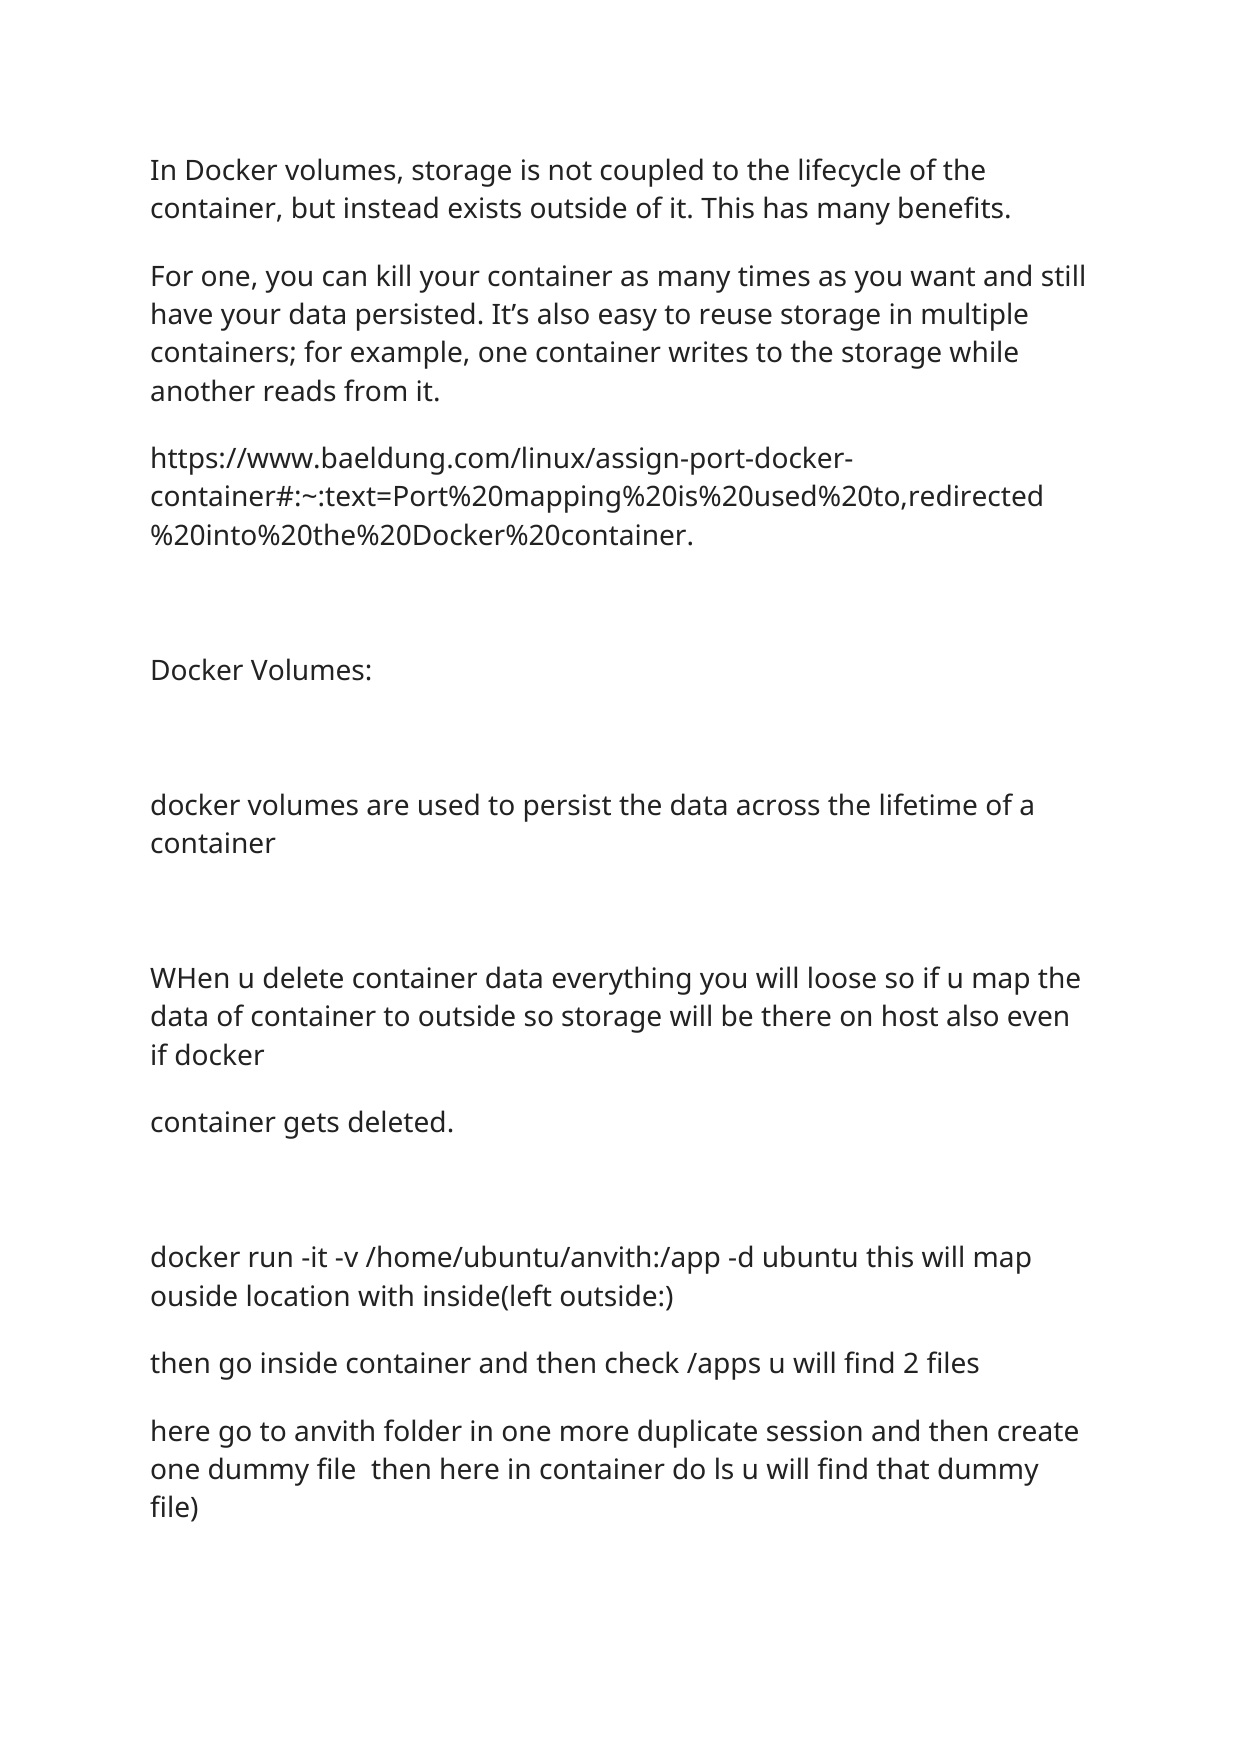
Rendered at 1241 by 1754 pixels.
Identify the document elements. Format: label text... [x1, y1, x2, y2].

text WHen u delete container data everything you will loose so if u map the data of container to outside so storage will be there on host also even if docker [150, 958, 1090, 1073]
text docker run -it -v /home/ubuntu/anvith:/app -d ubuntu this will map ouside location with inside(left outside:) [150, 1237, 1090, 1314]
text https://www.baeldung.com/linux/assign-port-docker-container#:~:text=Port%20mapping%20is%20used%20to,redirected%20into%20the%20Docker%20container. [150, 438, 1090, 553]
text In Docker volumes, storage is not coupled to the lifecycle of the container, but instead exists outside of it. This has many benefits. [150, 150, 1090, 227]
text then go inside container and then check /apps u will find 2 files [150, 1343, 1090, 1382]
text container gets deleted. [150, 1102, 1090, 1141]
text docker volumes are used to persist the data across the lifetime of a container [150, 785, 1090, 862]
text Docker Volumes: [150, 650, 1090, 688]
text here go to anvith folder in one more duplicate session and then create one dummy file then here in container do ls u will find that dummy file) [150, 1411, 1090, 1526]
text For one, you can kill your container as many times as you want and still have your data persisted. It’s also easy to reuse storage in multiple containers; for example, one container writes to the storage while another reads from it. [150, 256, 1090, 409]
